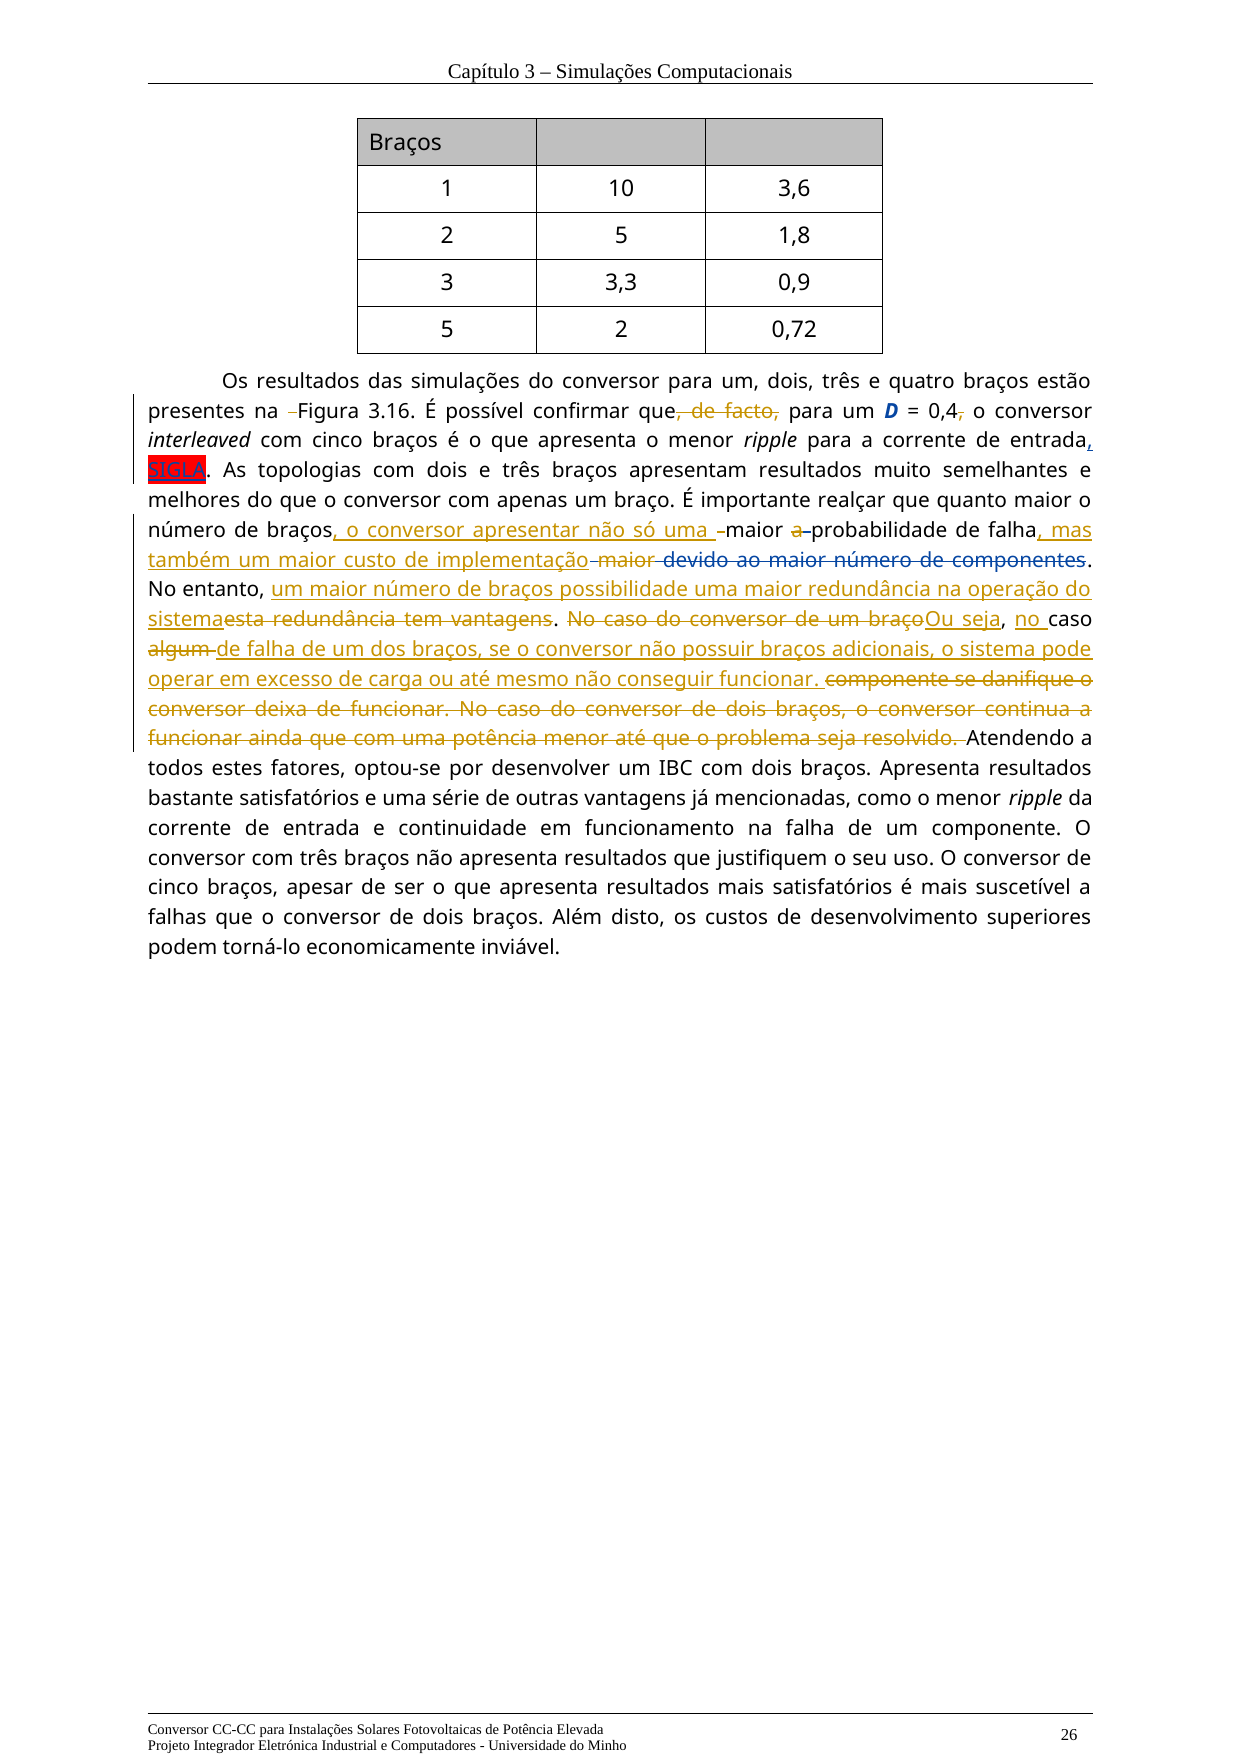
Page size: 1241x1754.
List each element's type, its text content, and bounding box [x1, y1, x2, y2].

table_cell 1,8 [706, 213, 882, 259]
table_header Número de Braços [358, 119, 536, 165]
table_cell 3,6 [706, 166, 882, 212]
table_cell 2 [358, 213, 536, 259]
table_header () [706, 119, 882, 165]
table_cell 1 [358, 166, 536, 212]
table_cell 10 [537, 166, 705, 212]
table_cell 3 [358, 260, 536, 306]
table_header () [537, 119, 705, 165]
text Os resultados das simulações do conversor para um, dois, três e quatro braços estão presentes na Figura 3.1. É possível confirmar que para um D = 0,4 o conversor interleaved com cinco braços é o que apresenta o menor ripple para a corrente de entrada. As topologias com dois e três braços apresentam resultados muito semelhantes e melhores do que o conversor com apenas um braço. É importante realçar que quanto maior o número de braçosmaior probabilidade de falha. No entanto, . , caso Atendendo a todos estes fatores, optou-se por desenvolver um IBC com dois braços. Apresenta resultados bastante satisfatórios e uma série de outras vantagens já mencionadas, como o menor ripple da corrente de entrada e continuidade em funcionamento na falha de um componente. O conversor com três braços não apresenta resultados que justifiquem o seu uso. O conversor de cinco braços, apesar de ser o que apresenta resultados mais satisfatórios é mais suscetível a falhas que o conversor de dois braços. Além disto, os custos de desenvolvimento superiores podem torná-lo economicamente inviável. [148, 366, 1092, 710]
table_cell 3,3 [537, 260, 705, 306]
table_cell 5 [358, 307, 536, 352]
table_cell 0,72 [706, 307, 882, 352]
table_cell 5 [537, 213, 705, 259]
table_cell 2 [537, 307, 705, 352]
table_cell 0,9 [706, 260, 882, 306]
text Os resultados das simulações do conversor para um, dois, três e quatro braços estão presentes na Figura 3.1. É possível confirmar que para um D = 0,4 o conversor interleaved com cinco braços é o que apresenta o menor ripple para a corrente de entrada. As topologias com dois e três braços apresentam resultados muito semelhantes e melhores do que o conversor com apenas um braço. É importante realçar que quanto maior o número de braçosmaior probabilidade de falha. No entanto, . , caso Atendendo a todos estes fatores, optou-se por desenvolver um IBC com dois braços. Apresenta resultados bastante satisfatórios e uma série de outras vantagens já mencionadas, como o menor ripple da corrente de entrada e continuidade em funcionamento na falha de um componente. O conversor com três braços não apresenta resultados que justifiquem o seu uso. O conversor de cinco braços, apesar de ser o que apresenta resultados mais satisfatórios é mais suscetível a falhas que o conversor de dois braços. Além disto, os custos de desenvolvimento superiores podem torná-lo economicamente inviável. [148, 711, 1092, 961]
